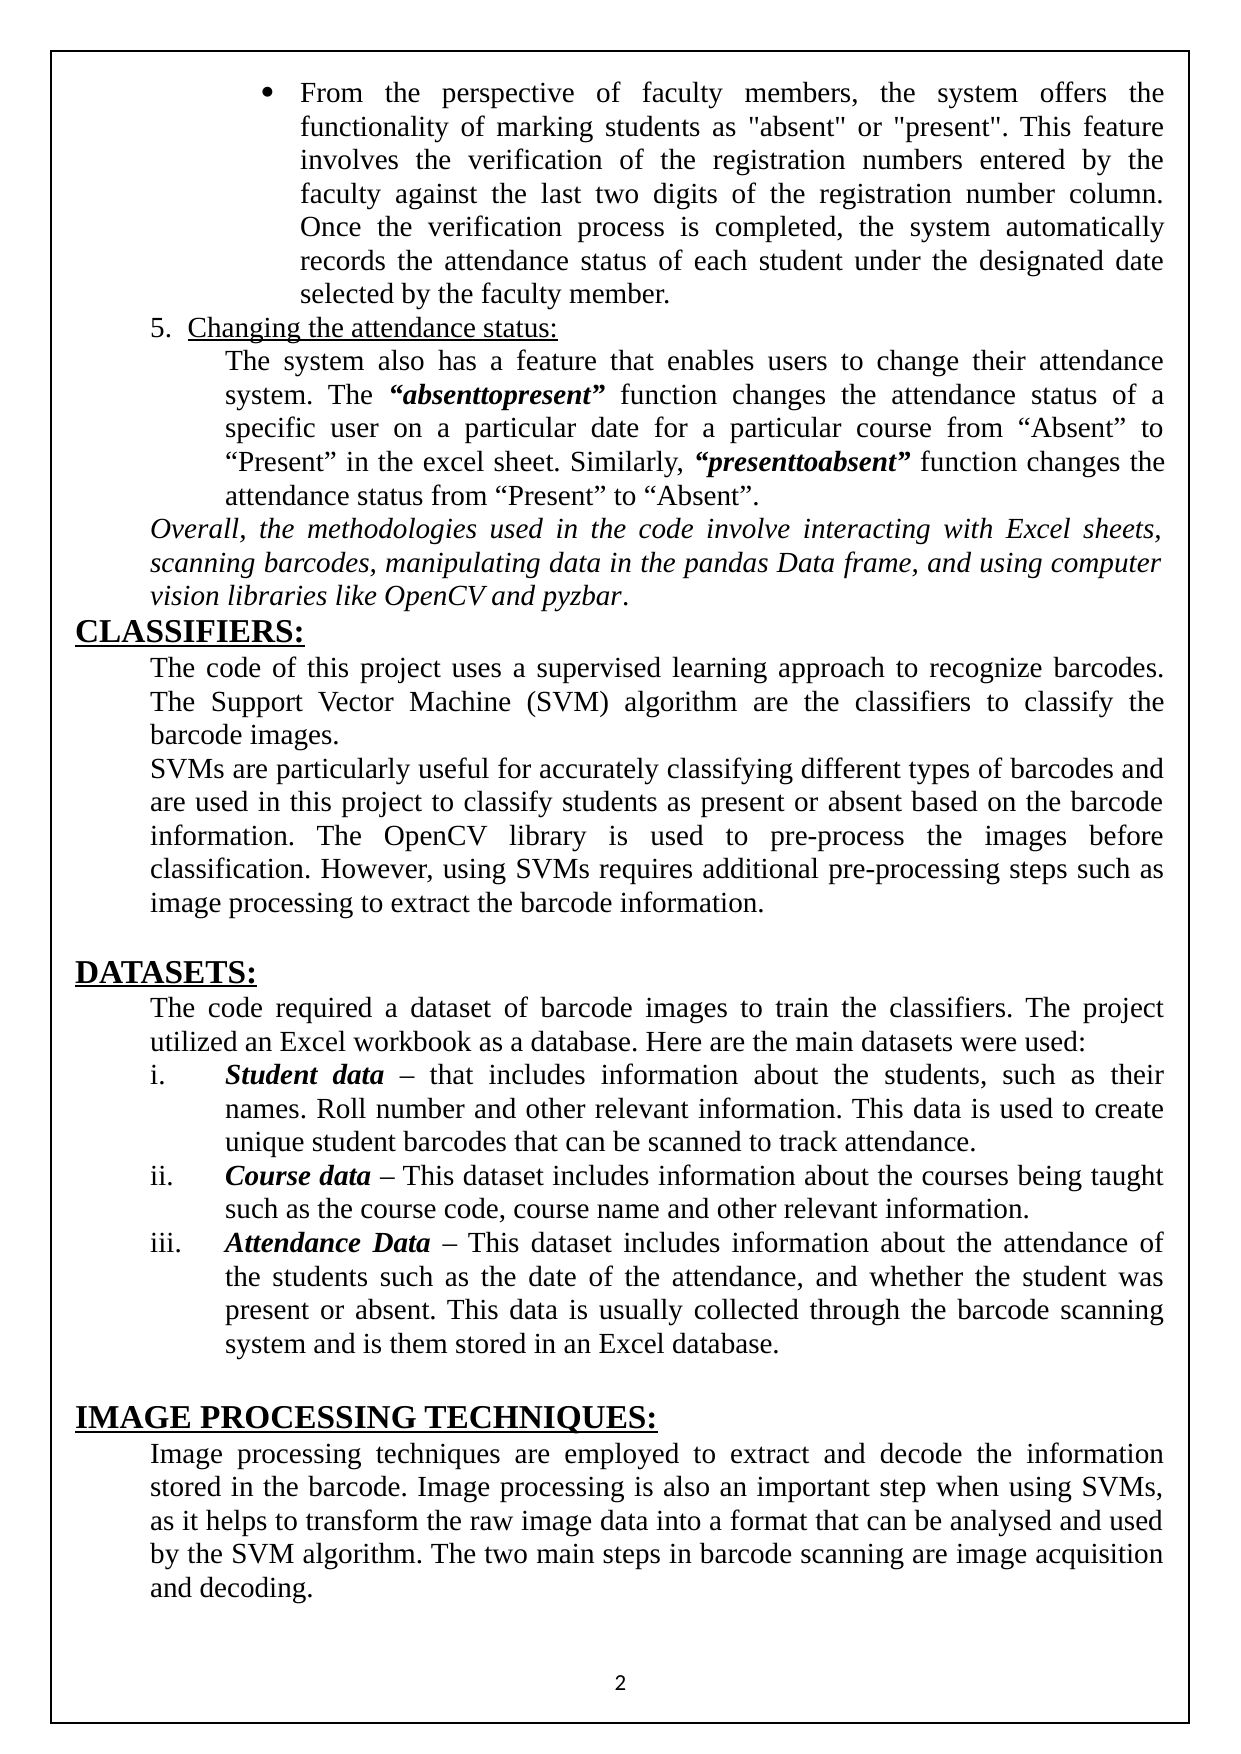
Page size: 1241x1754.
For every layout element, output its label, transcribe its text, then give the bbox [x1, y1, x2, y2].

list Course data – This dataset includes information about the courses being taught such as the course code, course name and other relevant information. [150, 1158, 1165, 1225]
list The code of this project uses a supervised learning approach to recognize barcodes. The Support Vector Machine (SVM) algorithm are the classifiers to classify the barcode images. [150, 650, 1165, 751]
list CLASSIFIERS: [75, 612, 1165, 650]
list Student data – that includes information about the students, such as their names. Roll number and other relevant information. This data is used to create unique student barcodes that can be scanned to track attendance. [150, 1057, 1165, 1158]
list Attendance Data – This dataset includes information about the attendance of the students such as the date of the attendance, and whether the student was present or absent. This data is usually collected through the barcode scanning system and is them stored in an Excel database. [150, 1225, 1165, 1359]
list SVMs are particularly useful for accurately classifying different types of barcodes and are used in this project to classify students as present or absent based on the barcode information. The OpenCV library is used to pre-process the images before classification. However, using SVMs requires additional pre-processing steps such as image processing to extract the barcode information. [150, 751, 1165, 918]
list The code required a dataset of barcode images to train the classifiers. The project utilized an Excel workbook as a database. Here are the main datasets were used: [150, 990, 1165, 1057]
list From the perspective of faculty members, the system offers the functionality of marking students as "absent" or "present". This feature involves the verification of the registration numbers entered by the faculty against the last two digits of the registration number column. Once the verification process is completed, the system automatically records the attendance status of each student under the designated date selected by the faculty member. [262, 75, 1165, 310]
list Overall, the methodologies used in the code involve interacting with Excel sheets, scanning barcodes, manipulating data in the pandas Data frame, and using computer vision libraries like OpenCV and pyzbar. [150, 511, 1165, 612]
list IMAGE PROCESSING TECHNIQUES: [75, 1398, 1165, 1436]
list DATASETS: [75, 952, 1165, 990]
list Image processing techniques are employed to extract and decode the information stored in the barcode. Image processing is also an important step when using SVMs, as it helps to transform the raw image data into a format that can be analysed and used by the SVM algorithm. The two main steps in barcode scanning are image acquisition and decoding. [150, 1436, 1165, 1604]
list The system also has a feature that enables users to change their attendance system. The “absenttopresent” function changes the attendance status of a specific user on a particular date for a particular course from “Absent” to “Present” in the excel sheet. Similarly, “presenttoabsent” function changes the attendance status from “Present” to “Absent”. [225, 343, 1165, 511]
list Changing the attendance status: [150, 310, 1165, 343]
